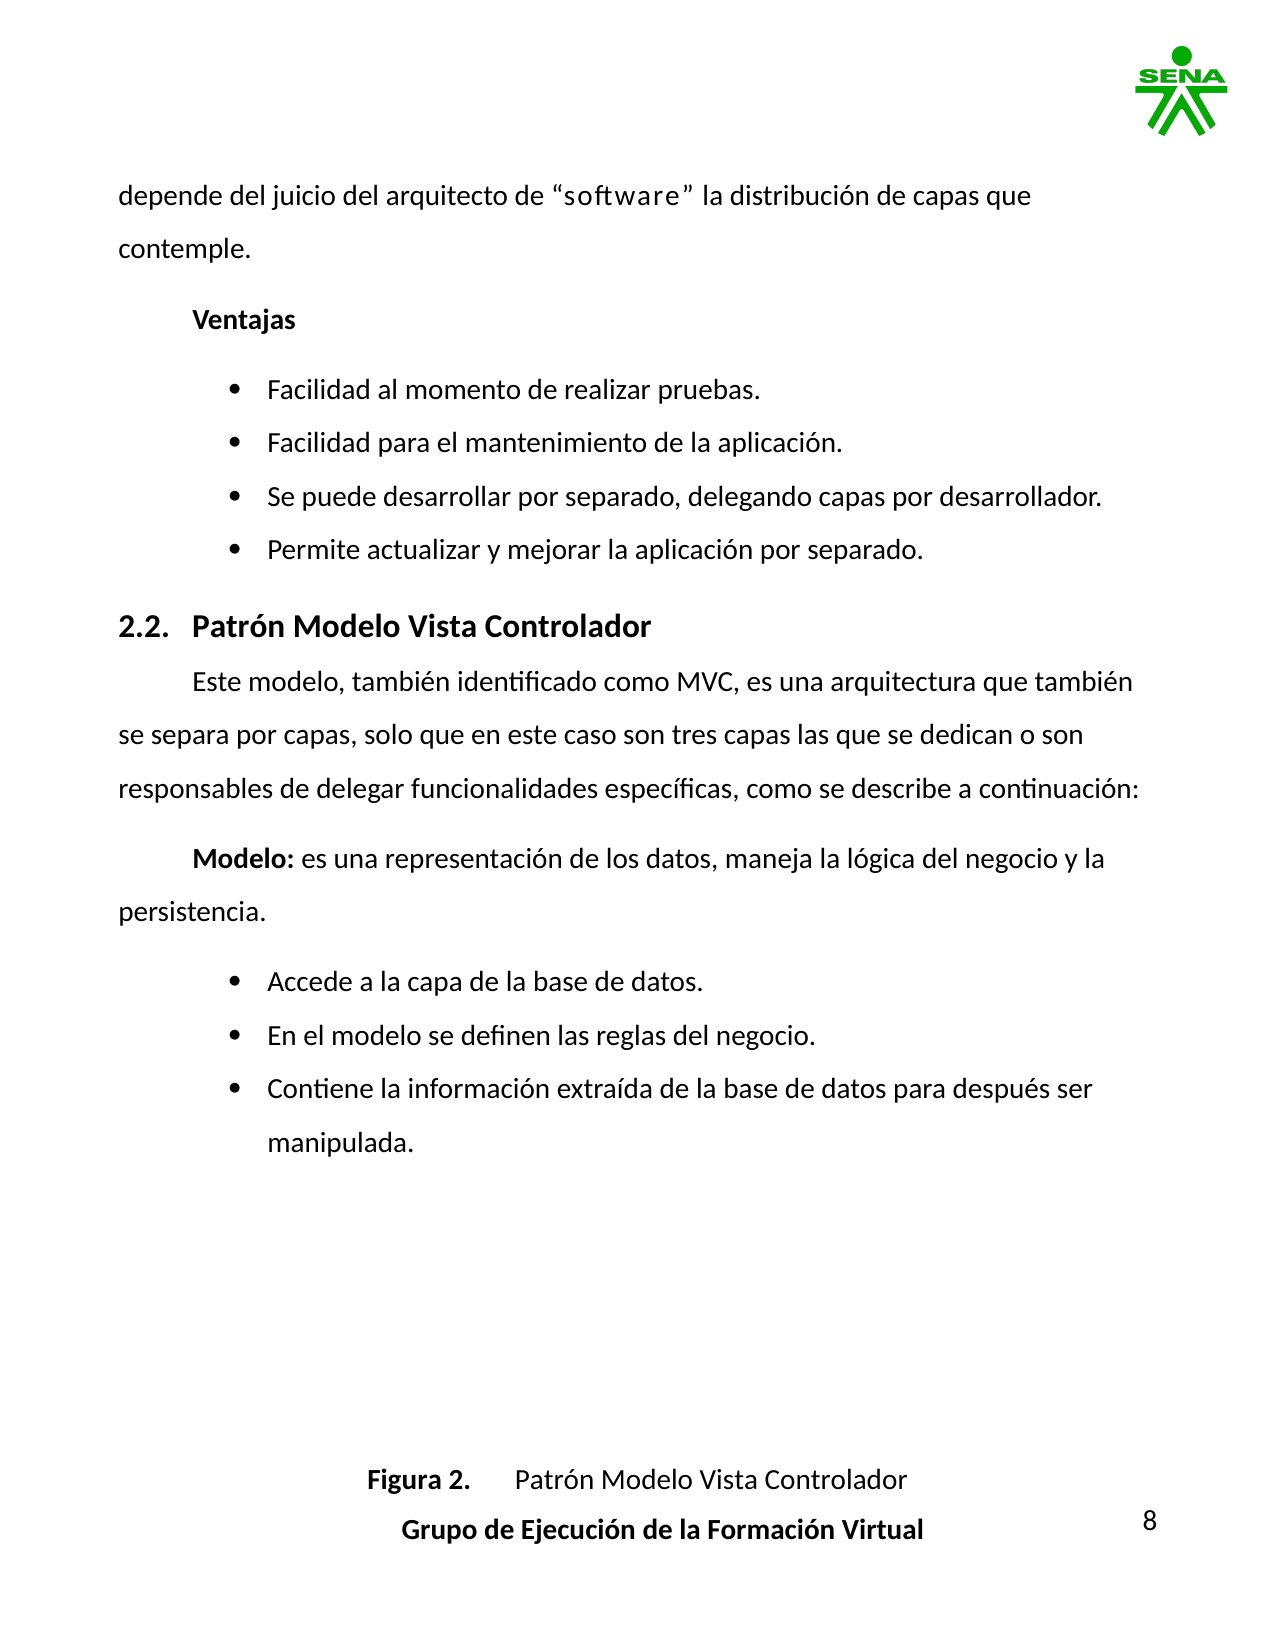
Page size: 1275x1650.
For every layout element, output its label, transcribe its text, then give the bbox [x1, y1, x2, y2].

list En el modelo se definen las reglas del negocio. [229, 1017, 1157, 1052]
text Este modelo, también identificado como MVC, es una arquitectura que también se separa por capas, solo que en este caso son tres capas las que se dedican o son responsables de delegar funcionalidades específicas, como se describe a continuación: [118, 663, 1157, 805]
list Contiene la información extraída de la base de datos para después ser manipulada. [229, 1070, 1157, 1159]
list Facilidad al momento de realizar pruebas. [229, 371, 1157, 406]
list Accede a la capa de la base de datos. [229, 963, 1157, 999]
text Modelo: es una representación de los datos, maneja la lógica del negocio y la persistencia. [118, 840, 1157, 929]
list Se puede desarrollar por separado, delegando capas por desarrollador. [229, 478, 1157, 513]
text Patrón Modelo Vista Controlador [118, 1461, 1157, 1497]
subtitle Patrón Modelo Vista Controlador [118, 605, 1157, 646]
list Permite actualizar y mejorar la aplicación por separado. [229, 531, 1157, 567]
picture [1135, 46, 1228, 136]
text Ventajas [118, 301, 1157, 336]
list Facilidad para el mantenimiento de la aplicación. [229, 424, 1157, 460]
